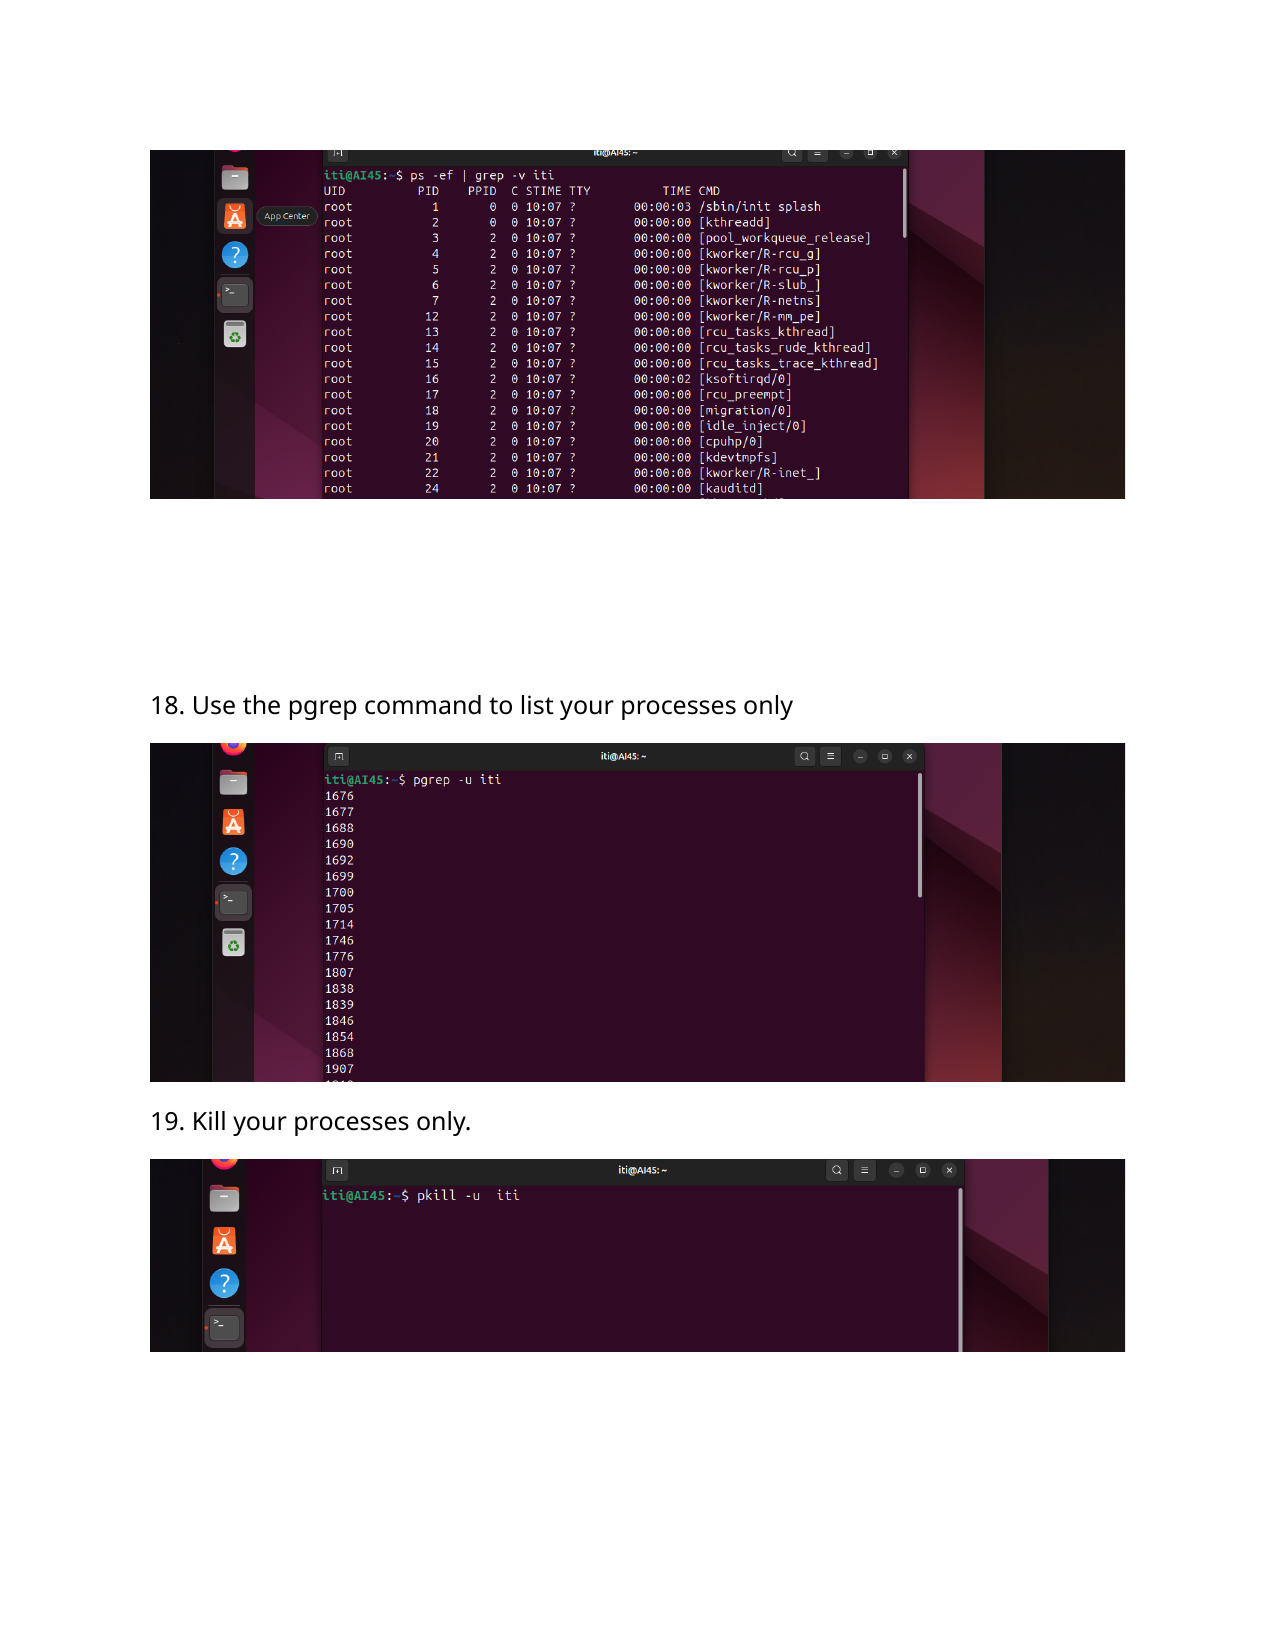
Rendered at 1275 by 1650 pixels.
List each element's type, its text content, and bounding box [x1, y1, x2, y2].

text 18. Use the pgrep command to list your processes only [150, 688, 1125, 722]
picture [150, 743, 1125, 1082]
picture [150, 1159, 1125, 1352]
picture [150, 150, 1125, 499]
text 19. Kill your processes only. [150, 1103, 1125, 1137]
